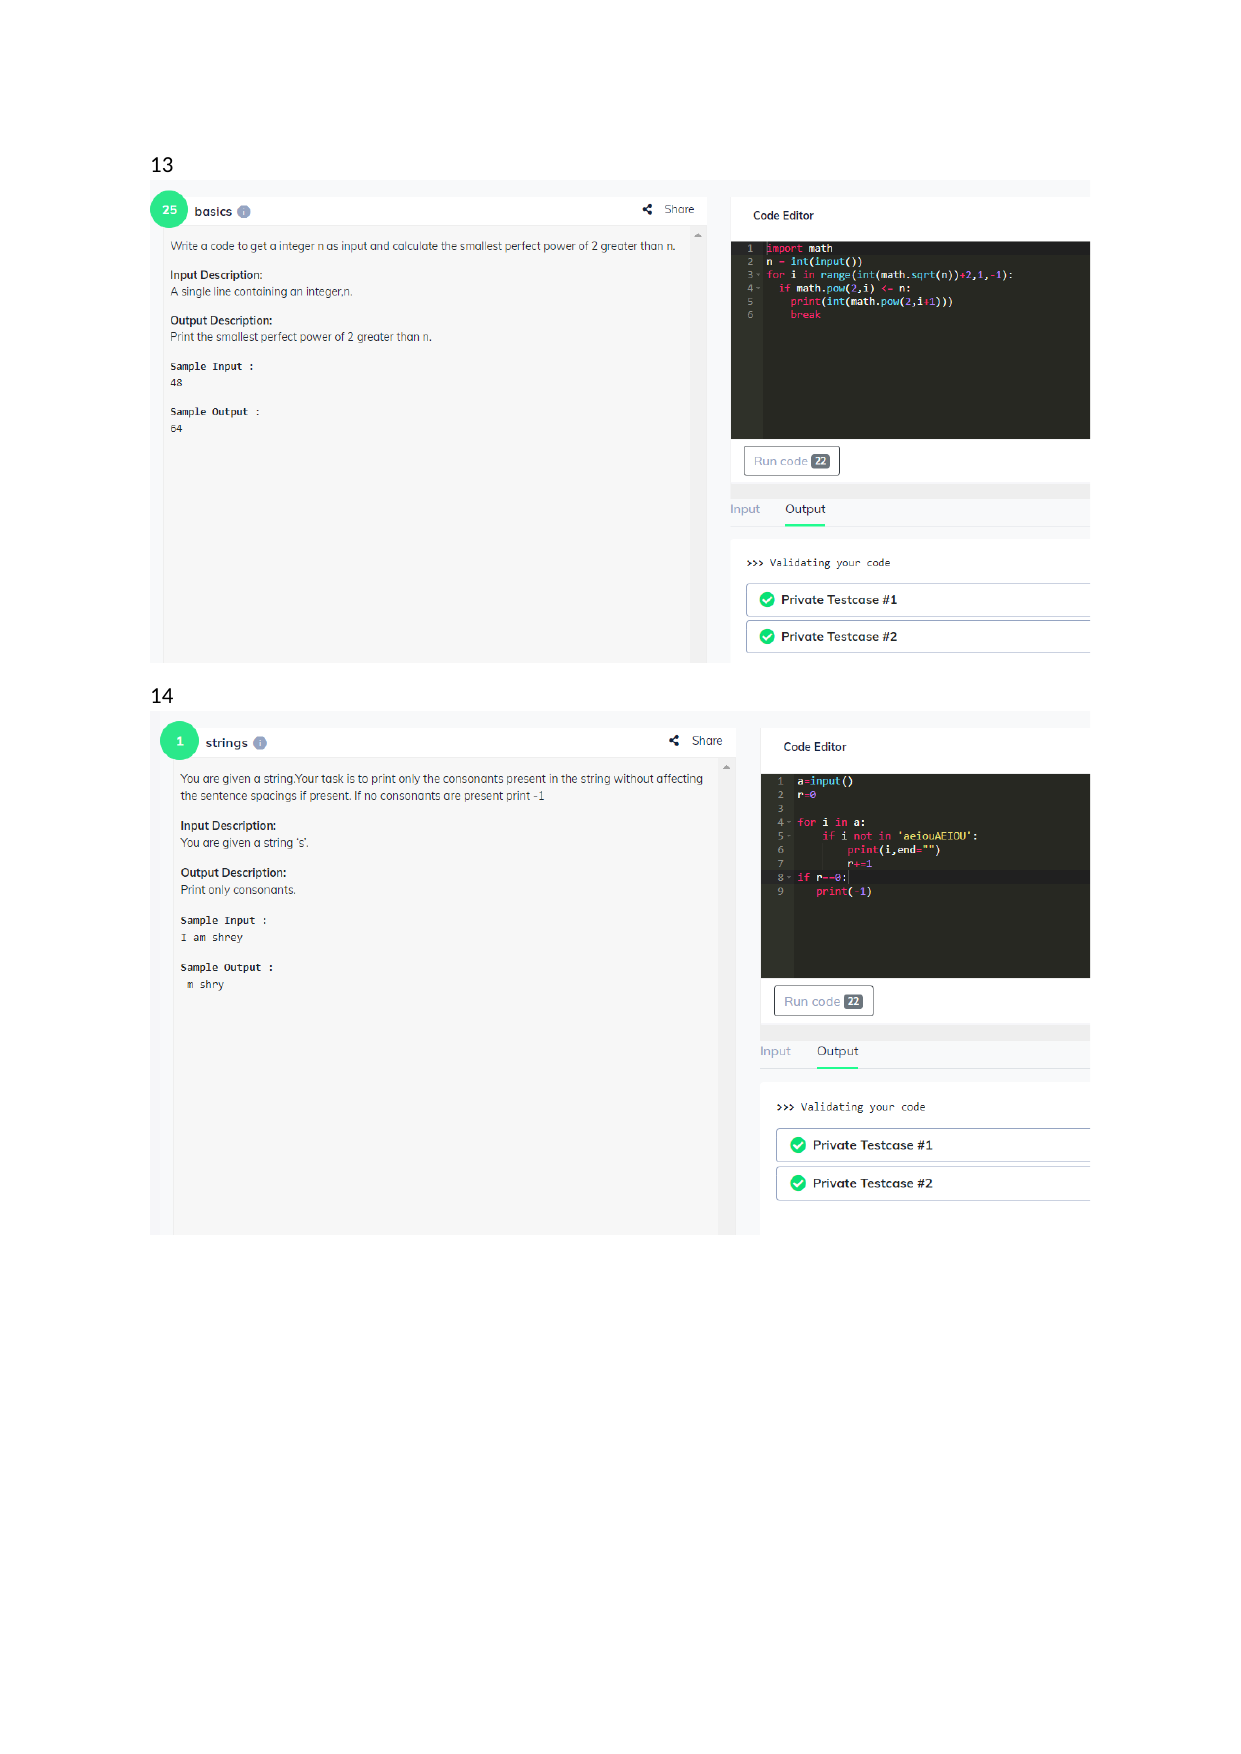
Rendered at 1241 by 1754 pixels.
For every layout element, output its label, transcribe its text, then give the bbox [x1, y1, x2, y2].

text 13 [150, 150, 1090, 180]
picture [150, 180, 1091, 663]
text 14 [150, 682, 1090, 711]
picture [150, 711, 1091, 1235]
